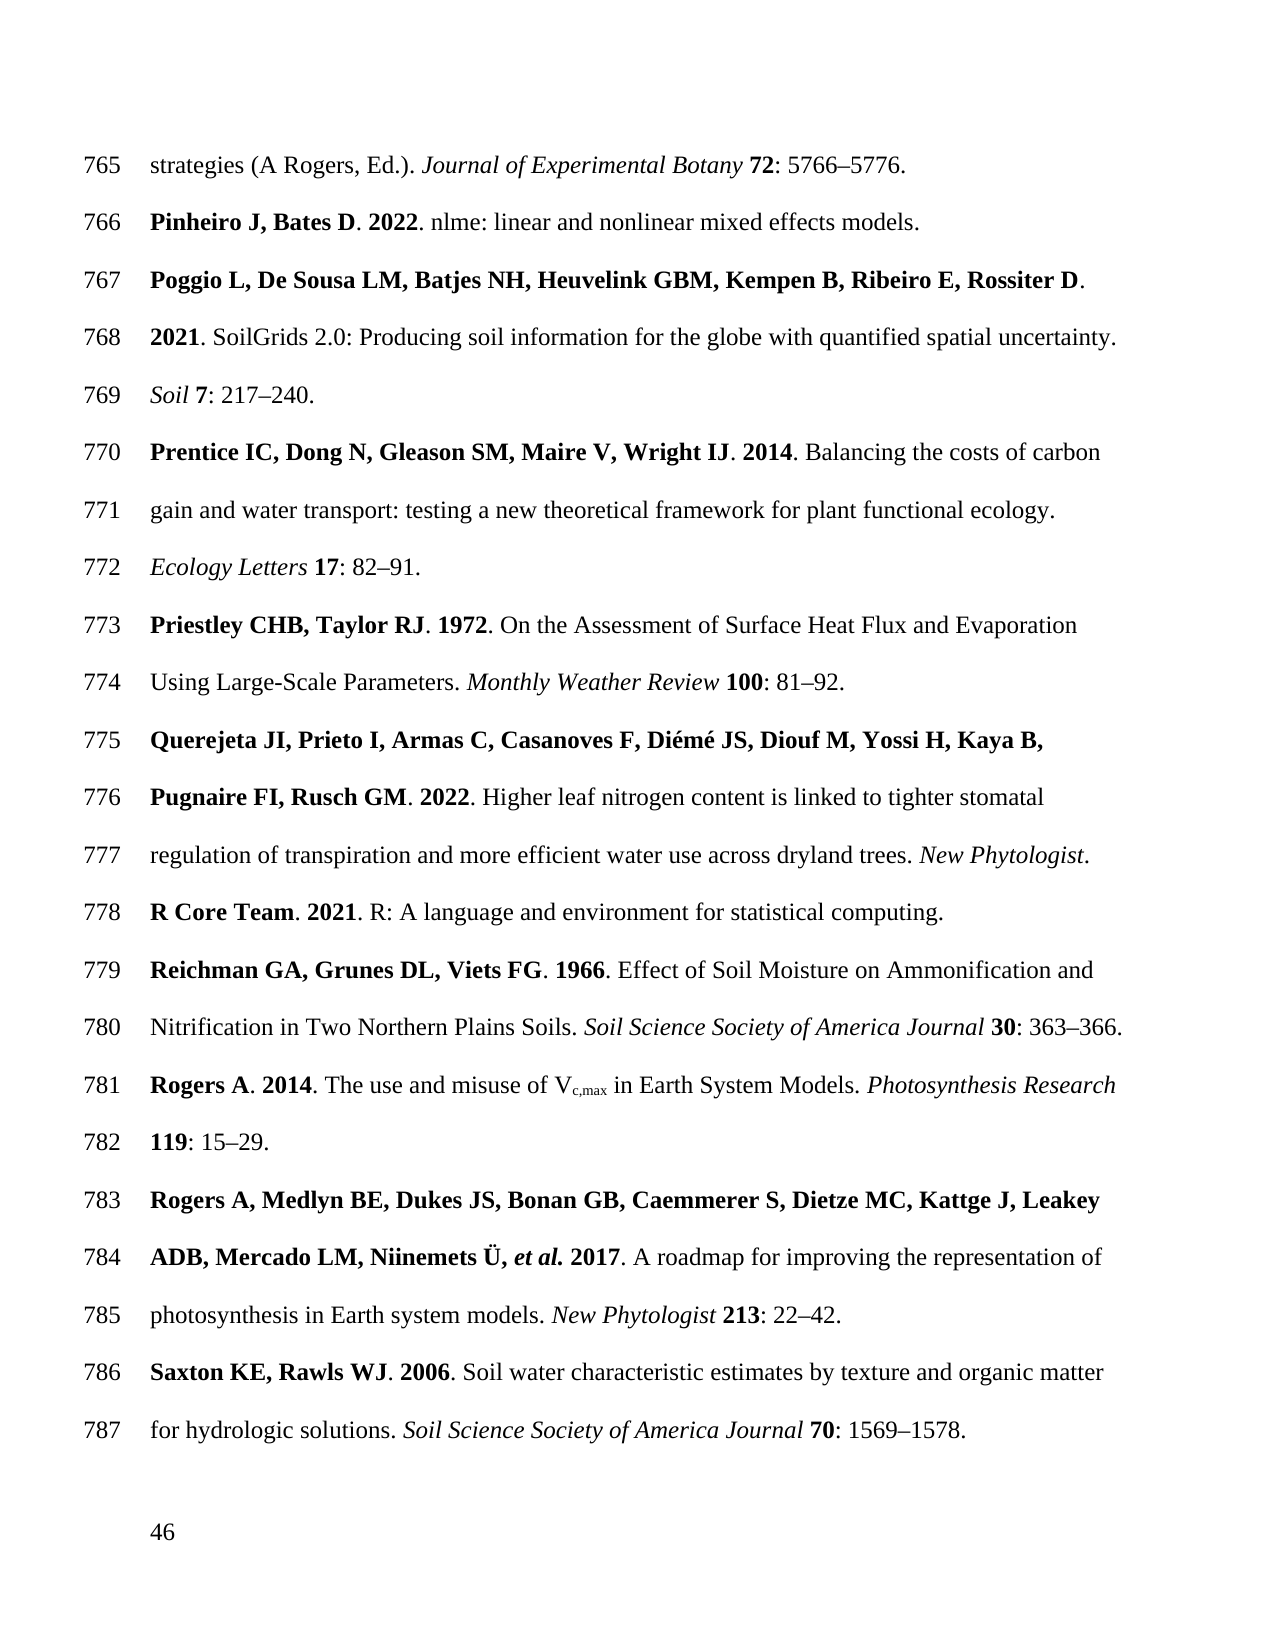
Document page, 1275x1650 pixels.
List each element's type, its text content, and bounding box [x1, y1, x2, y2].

text Pinheiro J, Bates D. 2022. nlme: linear and nonlinear mixed effects models. [150, 207, 1125, 236]
text Priestley CHB, Taylor RJ. 1972. On the Assessment of Surface Heat Flux and Evaporation Using Large-Scale Parameters. Monthly Weather Review 100: 81–92. [150, 610, 1125, 696]
text Saxton KE, Rawls WJ. 2006. Soil water characteristic estimates by texture and organic matter for hydrologic solutions. Soil Science Society of America Journal 70: 1569–1578. [150, 1357, 1125, 1444]
text Rogers A. 2014. The use and misuse of Vc,max in Earth System Models. Photosynthesis Research 119: 15–29. [150, 1070, 1125, 1156]
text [150, 150, 1125, 179]
text Rogers A, Medlyn BE, Dukes JS, Bonan GB, Caemmerer S, Dietze MC, Kattge J, Leakey ADB, Mercado LM, Niinemets Ü, et al. 2017. A roadmap for improving the representation of photosynthesis in Earth system models. New Phytologist 213: 22–42. [150, 1185, 1125, 1329]
text Reichman GA, Grunes DL, Viets FG. 1966. Effect of Soil Moisture on Ammonification and Nitrification in Two Northern Plains Soils. Soil Science Society of America Journal 30: 363–366. [150, 955, 1125, 1041]
text Querejeta JI, Prieto I, Armas C, Casanoves F, Diémé JS, Diouf M, Yossi H, Kaya B, Pugnaire FI, Rusch GM. 2022. Higher leaf nitrogen content is linked to tighter stomatal regulation of transpiration and more efficient water use across dryland trees. New Phytologist. [150, 725, 1125, 869]
text R Core Team. 2021. R: A language and environment for statistical computing. [150, 897, 1125, 926]
text Prentice IC, Dong N, Gleason SM, Maire V, Wright IJ. 2014. Balancing the costs of carbon gain and water transport: testing a new theoretical framework for plant functional ecology. Ecology Letters 17: 82–91. [150, 437, 1125, 581]
text Poggio L, De Sousa LM, Batjes NH, Heuvelink GBM, Kempen B, Ribeiro E, Rossiter D. 2021. SoilGrids 2.0: Producing soil information for the globe with quantified spatial uncertainty. Soil 7: 217–240. [150, 265, 1125, 409]
